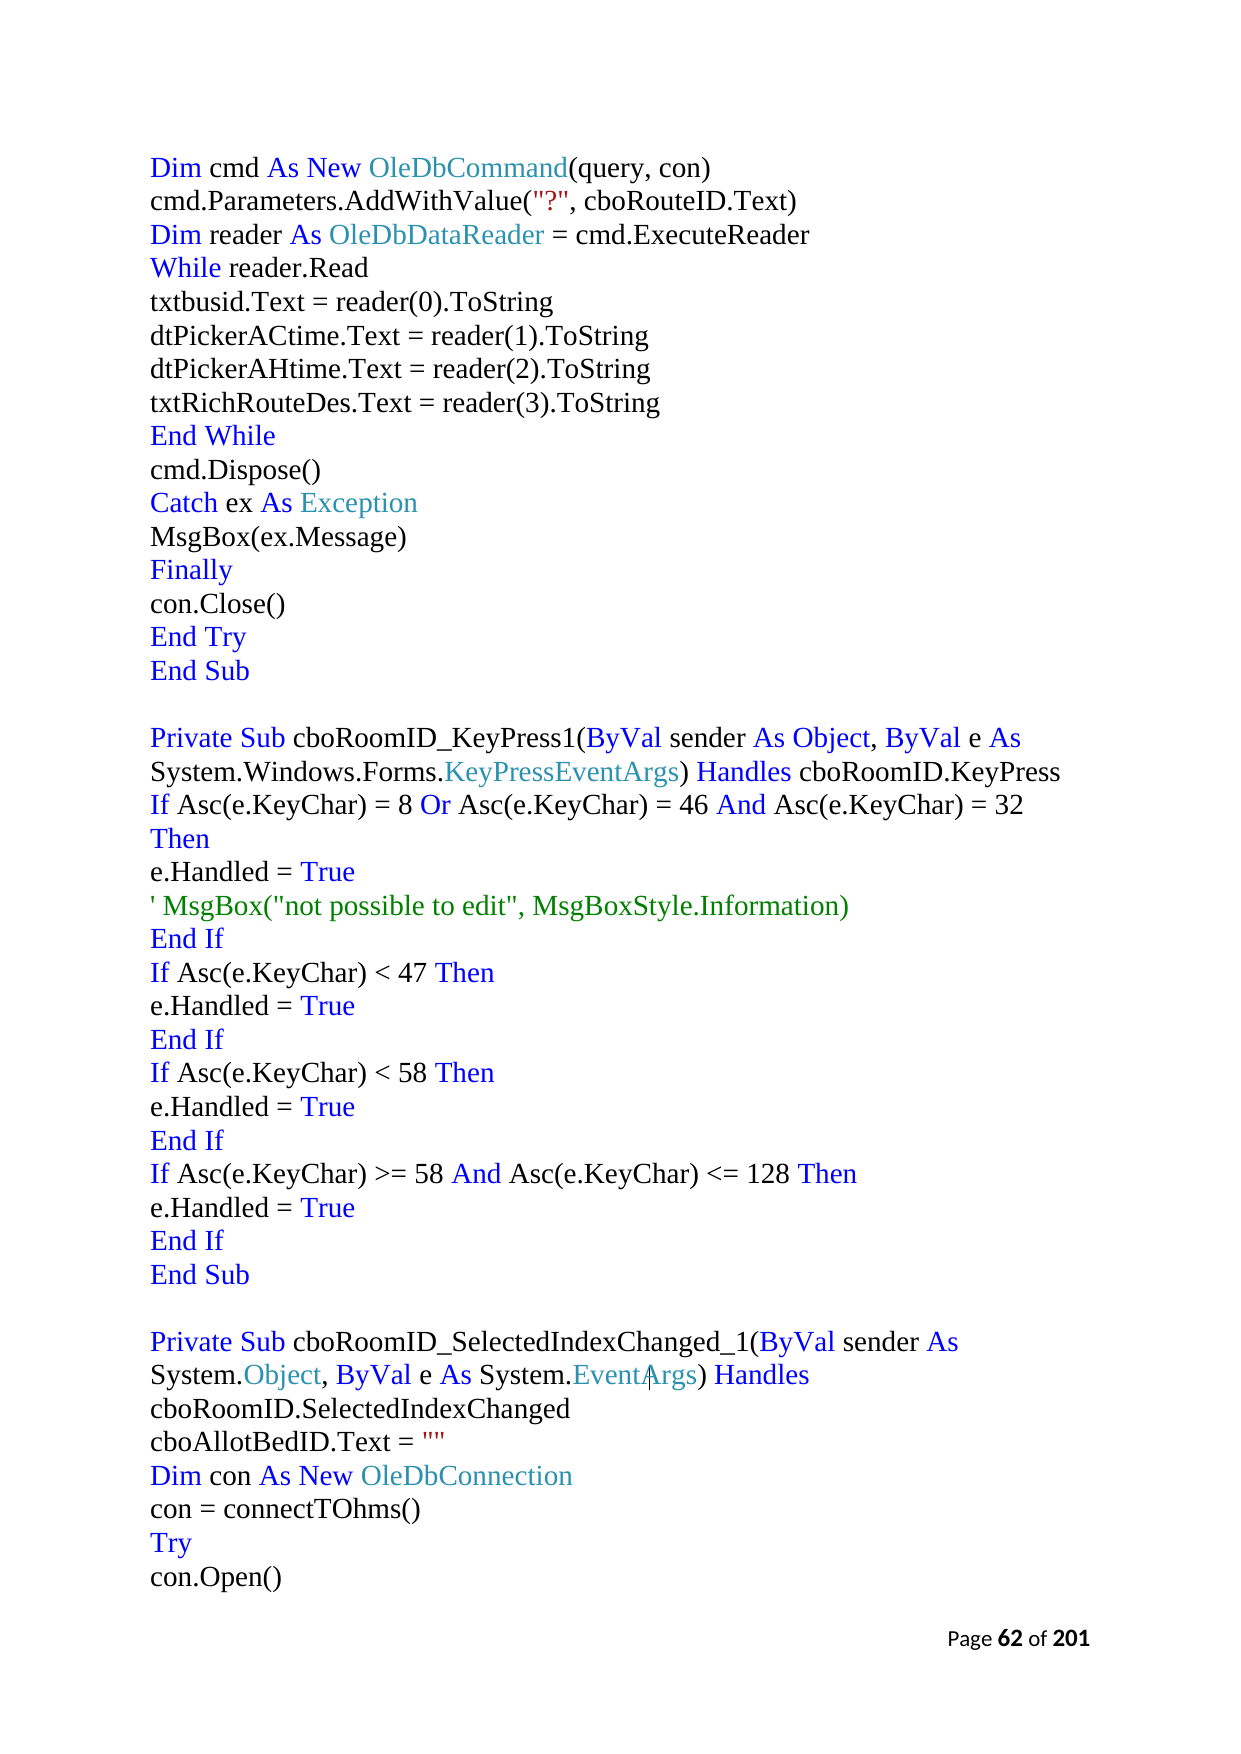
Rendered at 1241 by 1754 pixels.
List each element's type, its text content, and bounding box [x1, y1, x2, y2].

text End If [150, 1123, 1090, 1156]
text e.Handled = True [150, 854, 1090, 888]
text While reader.Read [150, 251, 1090, 284]
text MsgBox(ex.Message) [150, 519, 1090, 552]
text txtbusid.Text = reader(0).ToString [150, 284, 1090, 318]
text e.Handled = True [150, 988, 1090, 1022]
text End Sub [150, 653, 1090, 687]
text con = connectTOhms() [150, 1492, 1090, 1525]
text Catch ex As Exception [150, 485, 1090, 519]
text End If [150, 1022, 1090, 1056]
text cmd.Dispose() [150, 452, 1090, 485]
text If Asc(e.KeyChar) < 58 Then [150, 1056, 1090, 1089]
text End While [150, 418, 1090, 452]
text ' MsgBox("not possible to edit", MsgBoxStyle.Information) [150, 888, 1090, 921]
text End If [150, 1223, 1090, 1257]
text e.Handled = True [150, 1089, 1090, 1123]
text If Asc(e.KeyChar) < 47 Then [150, 955, 1090, 988]
text Dim con As New OleDbConnection [150, 1458, 1090, 1492]
text Private Sub cboRoomID_SelectedIndexChanged_1(ByVal sender As System.Object, ByVal e As System.EventArgs) Handles cboRoomID.SelectedIndexChanged [150, 1324, 1090, 1424]
text dtPickerAHtime.Text = reader(2).ToString [150, 351, 1090, 385]
text cmd.Parameters.AddWithValue("?", cboRouteID.Text) [150, 183, 1090, 217]
text If Asc(e.KeyChar) = 8 Or Asc(e.KeyChar) = 46 And Asc(e.KeyChar) = 32 Then [150, 787, 1090, 854]
text End If [150, 921, 1090, 955]
text dtPickerACtime.Text = reader(1).ToString [150, 318, 1090, 351]
text Finally [150, 552, 1090, 586]
text Private Sub cboRoomID_KeyPress1(ByVal sender As Object, ByVal e As System.Windows.Forms.KeyPressEventArgs) Handles cboRoomID.KeyPress [150, 720, 1090, 787]
text Dim reader As OleDbDataReader = cmd.ExecuteReader [150, 217, 1090, 251]
text End Try [150, 619, 1090, 653]
text cboAllotBedID.Text = "" [150, 1424, 1090, 1458]
text txtRichRouteDes.Text = reader(3).ToString [150, 385, 1090, 418]
text If Asc(e.KeyChar) >= 58 And Asc(e.KeyChar) <= 128 Then [150, 1156, 1090, 1190]
text e.Handled = True [150, 1190, 1090, 1223]
text con.Open() [150, 1559, 1090, 1592]
text con.Close() [150, 586, 1090, 619]
text End Sub [150, 1257, 1090, 1290]
text Try [150, 1525, 1090, 1559]
text Dim cmd As New OleDbCommand(query, con) [150, 150, 1090, 183]
